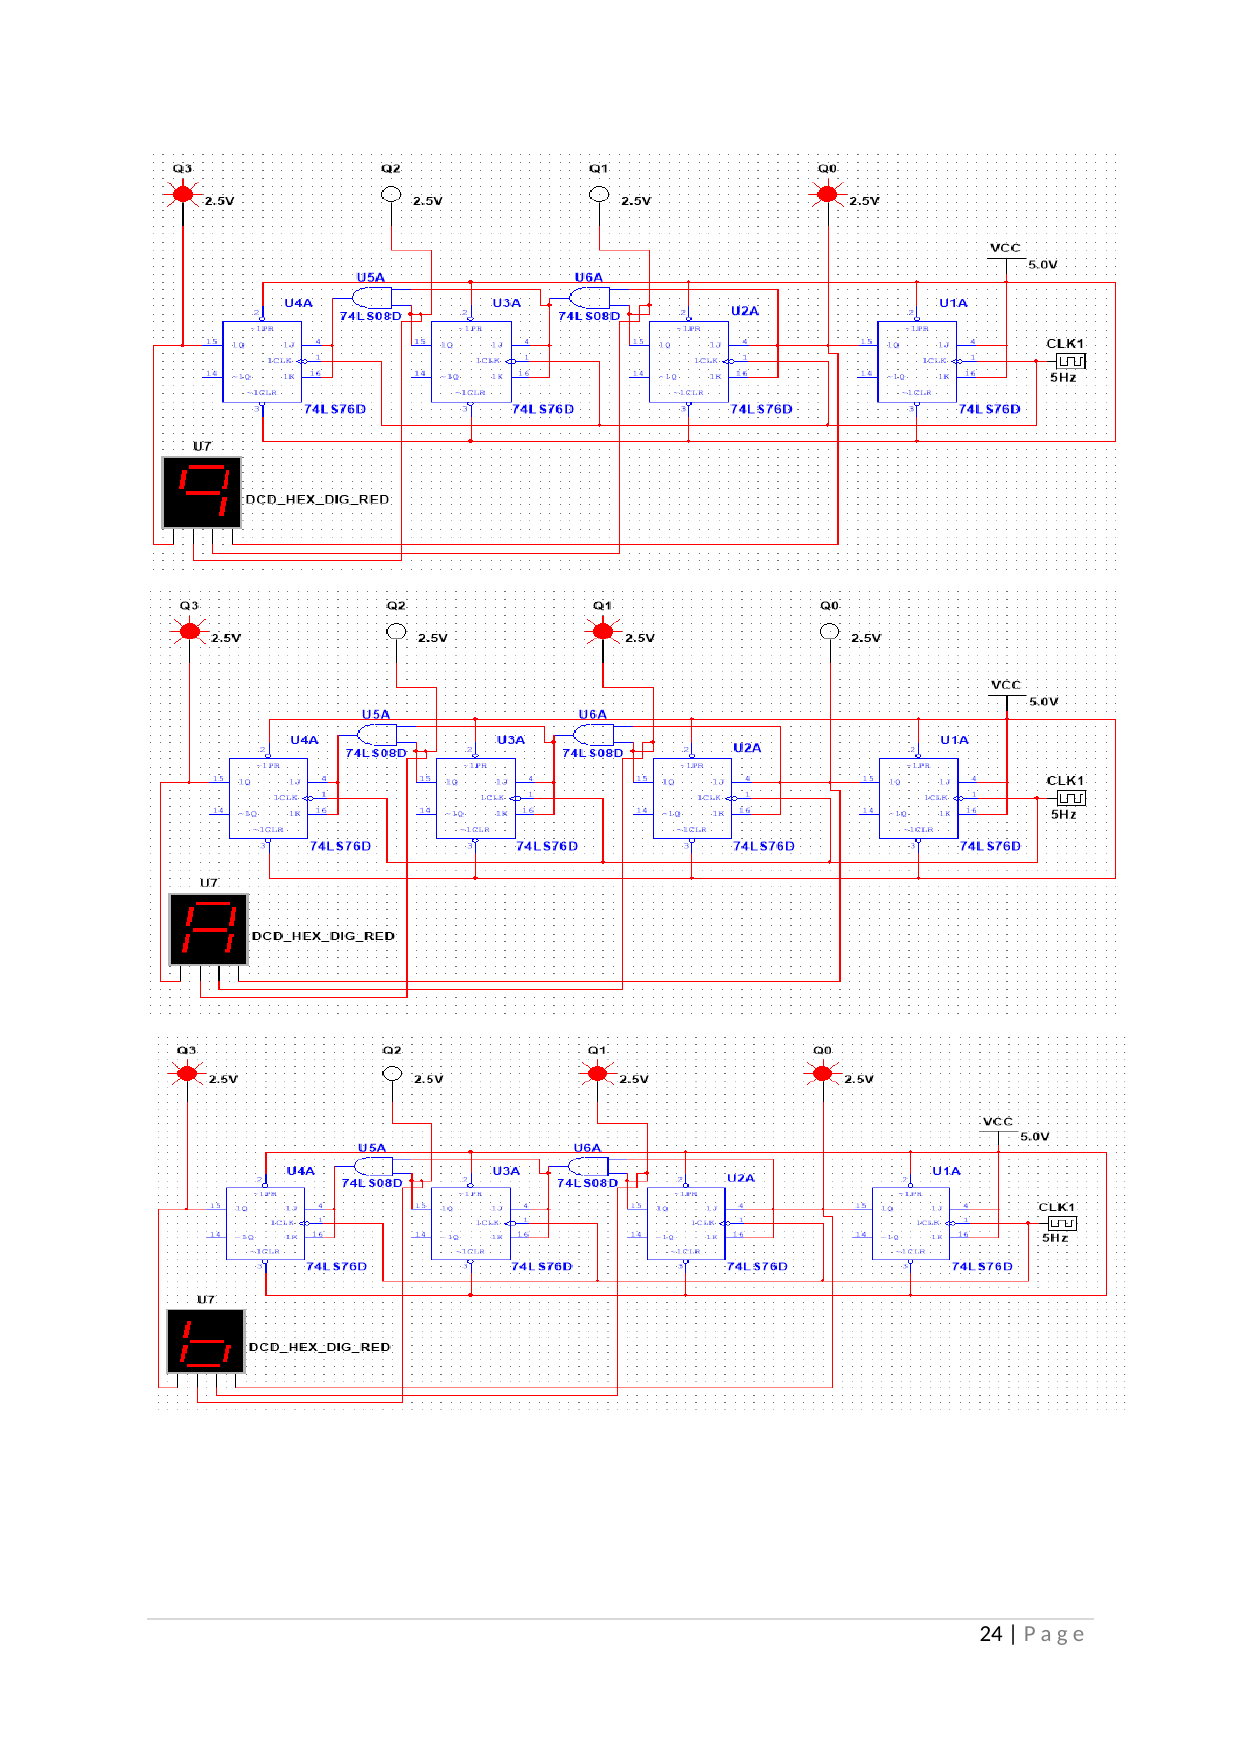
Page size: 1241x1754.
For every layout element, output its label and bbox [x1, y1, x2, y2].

picture [150, 589, 1125, 1019]
picture [150, 1037, 1125, 1415]
picture [150, 150, 1125, 571]
